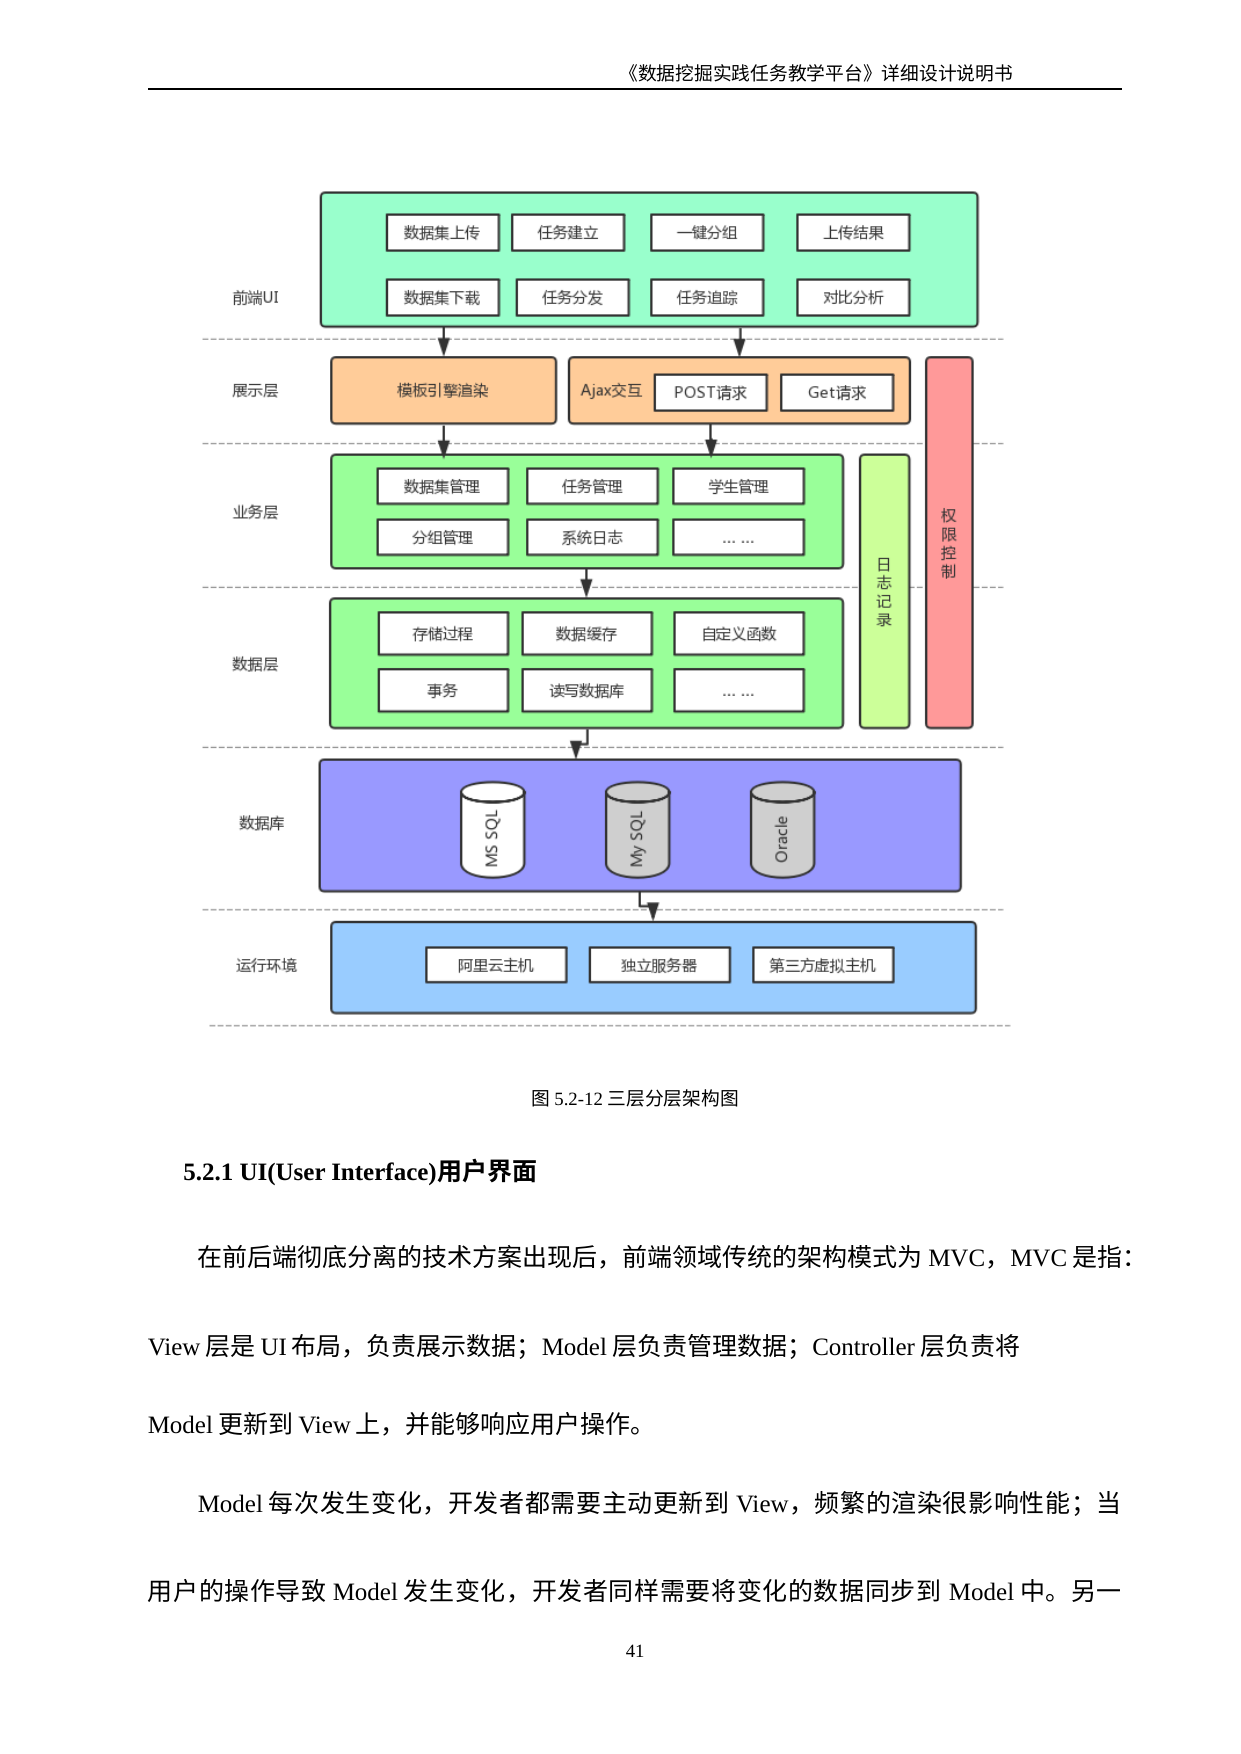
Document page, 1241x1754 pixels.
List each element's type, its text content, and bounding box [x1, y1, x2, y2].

text Model更新到View上，并能够响应用户操作。 [148, 1389, 1122, 1457]
subtitle UI(User Interface)用户界面 [183, 1135, 1122, 1203]
text 在前后端彻底分离的技术方案出现后，前端领域传统的架构模式为MVC，MVC是指：View层是UI布局，负责展示数据；Model层负责管理数据；Controller层负责将 [148, 1222, 1122, 1378]
picture [147, 137, 1048, 1074]
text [148, 1468, 1122, 1624]
